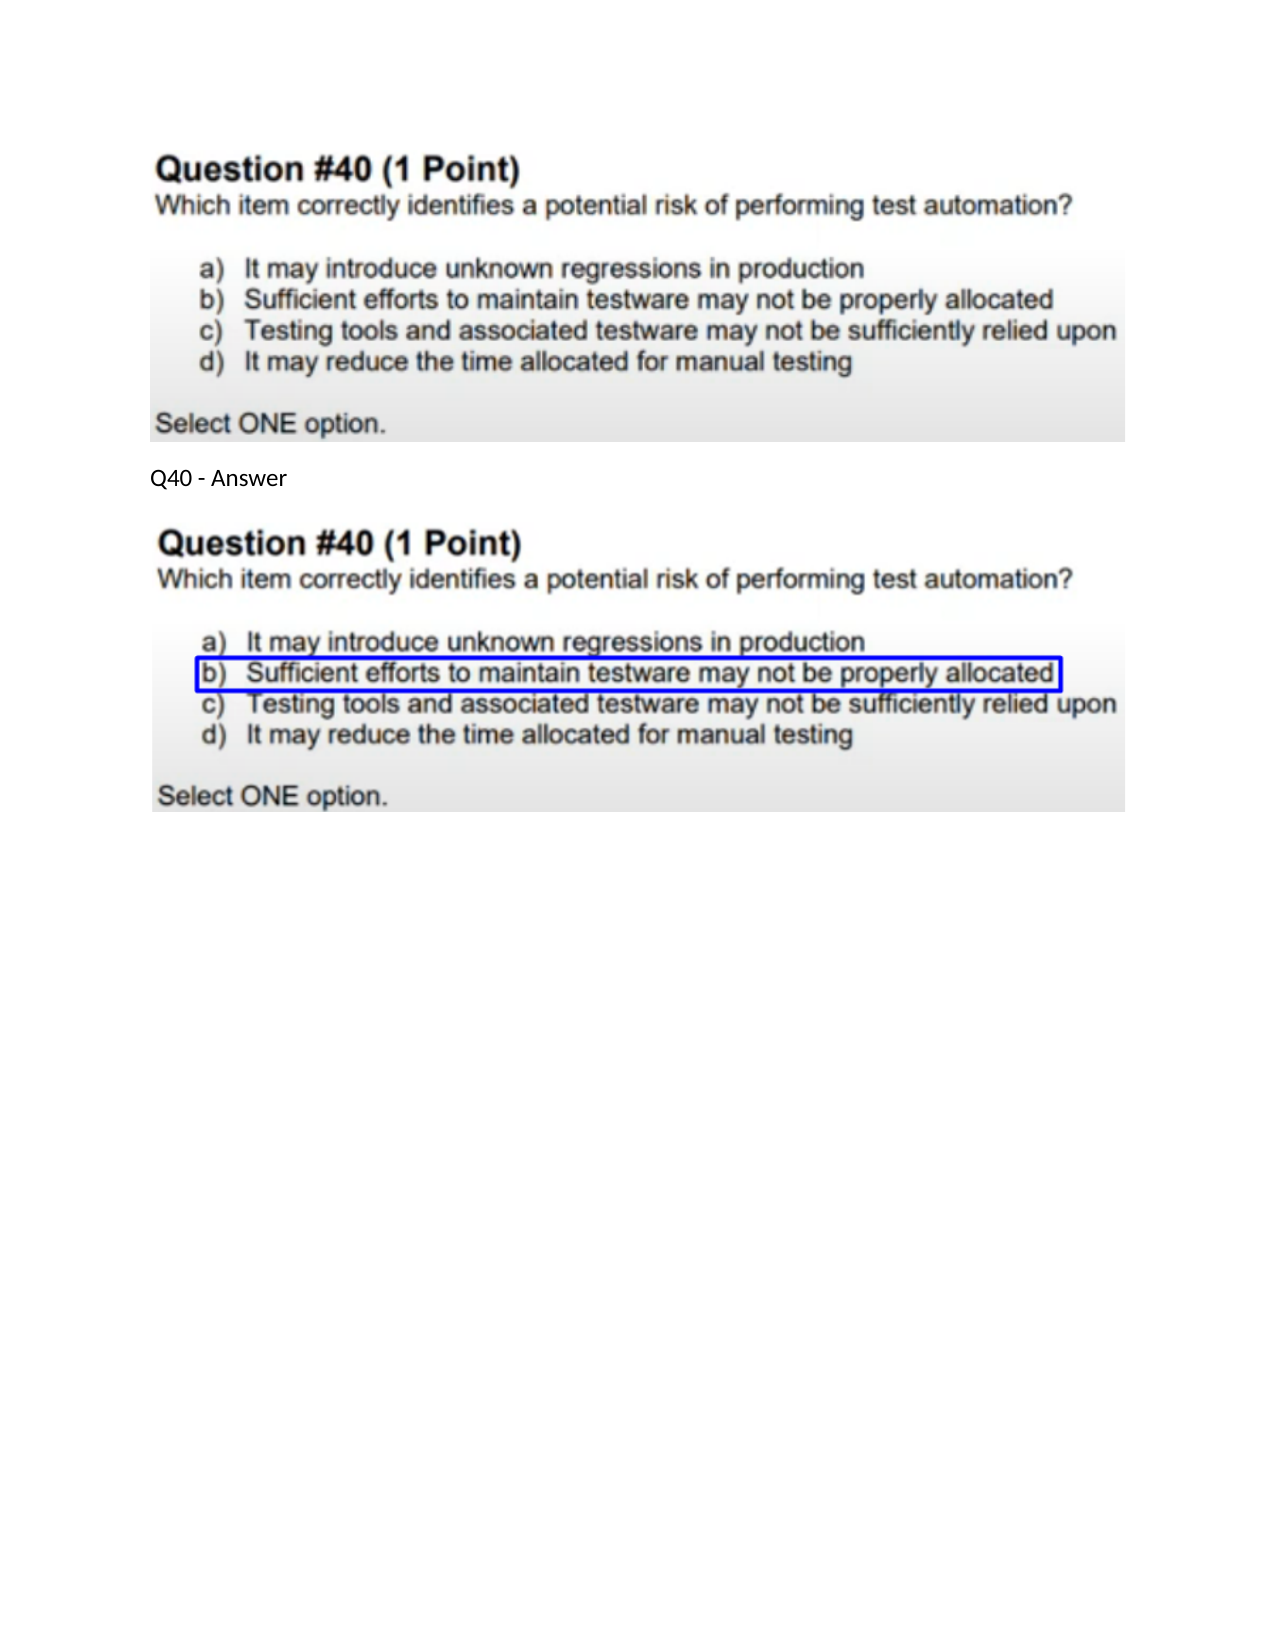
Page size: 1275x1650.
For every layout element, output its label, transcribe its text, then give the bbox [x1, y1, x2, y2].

picture [150, 514, 1125, 812]
text Q40 - Answer [150, 463, 1125, 493]
picture [150, 150, 1125, 442]
